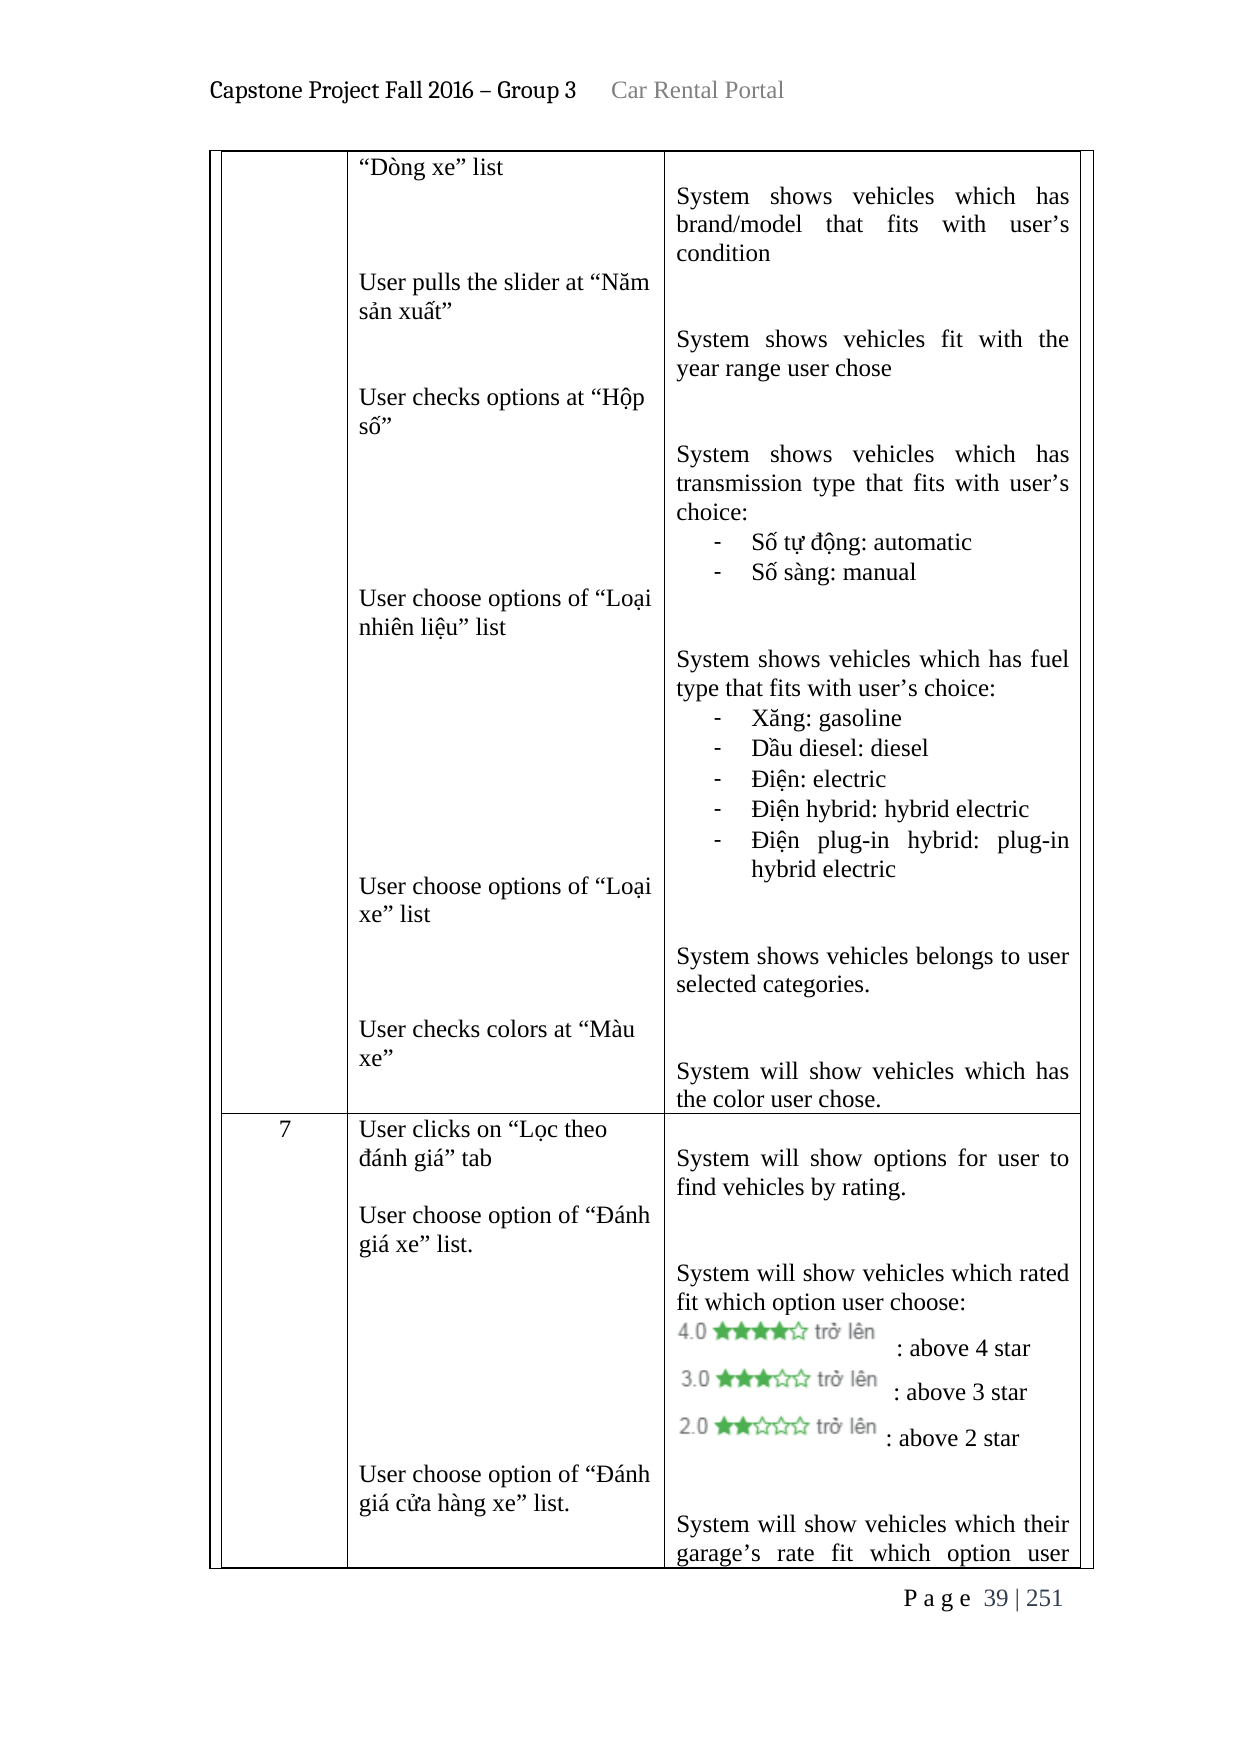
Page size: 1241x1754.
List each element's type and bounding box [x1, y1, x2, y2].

table_cell [1081, 151, 1093, 1568]
table_cell [211, 151, 221, 1568]
picture [676, 1406, 879, 1447]
picture [676, 1361, 887, 1401]
picture [676, 1315, 890, 1357]
